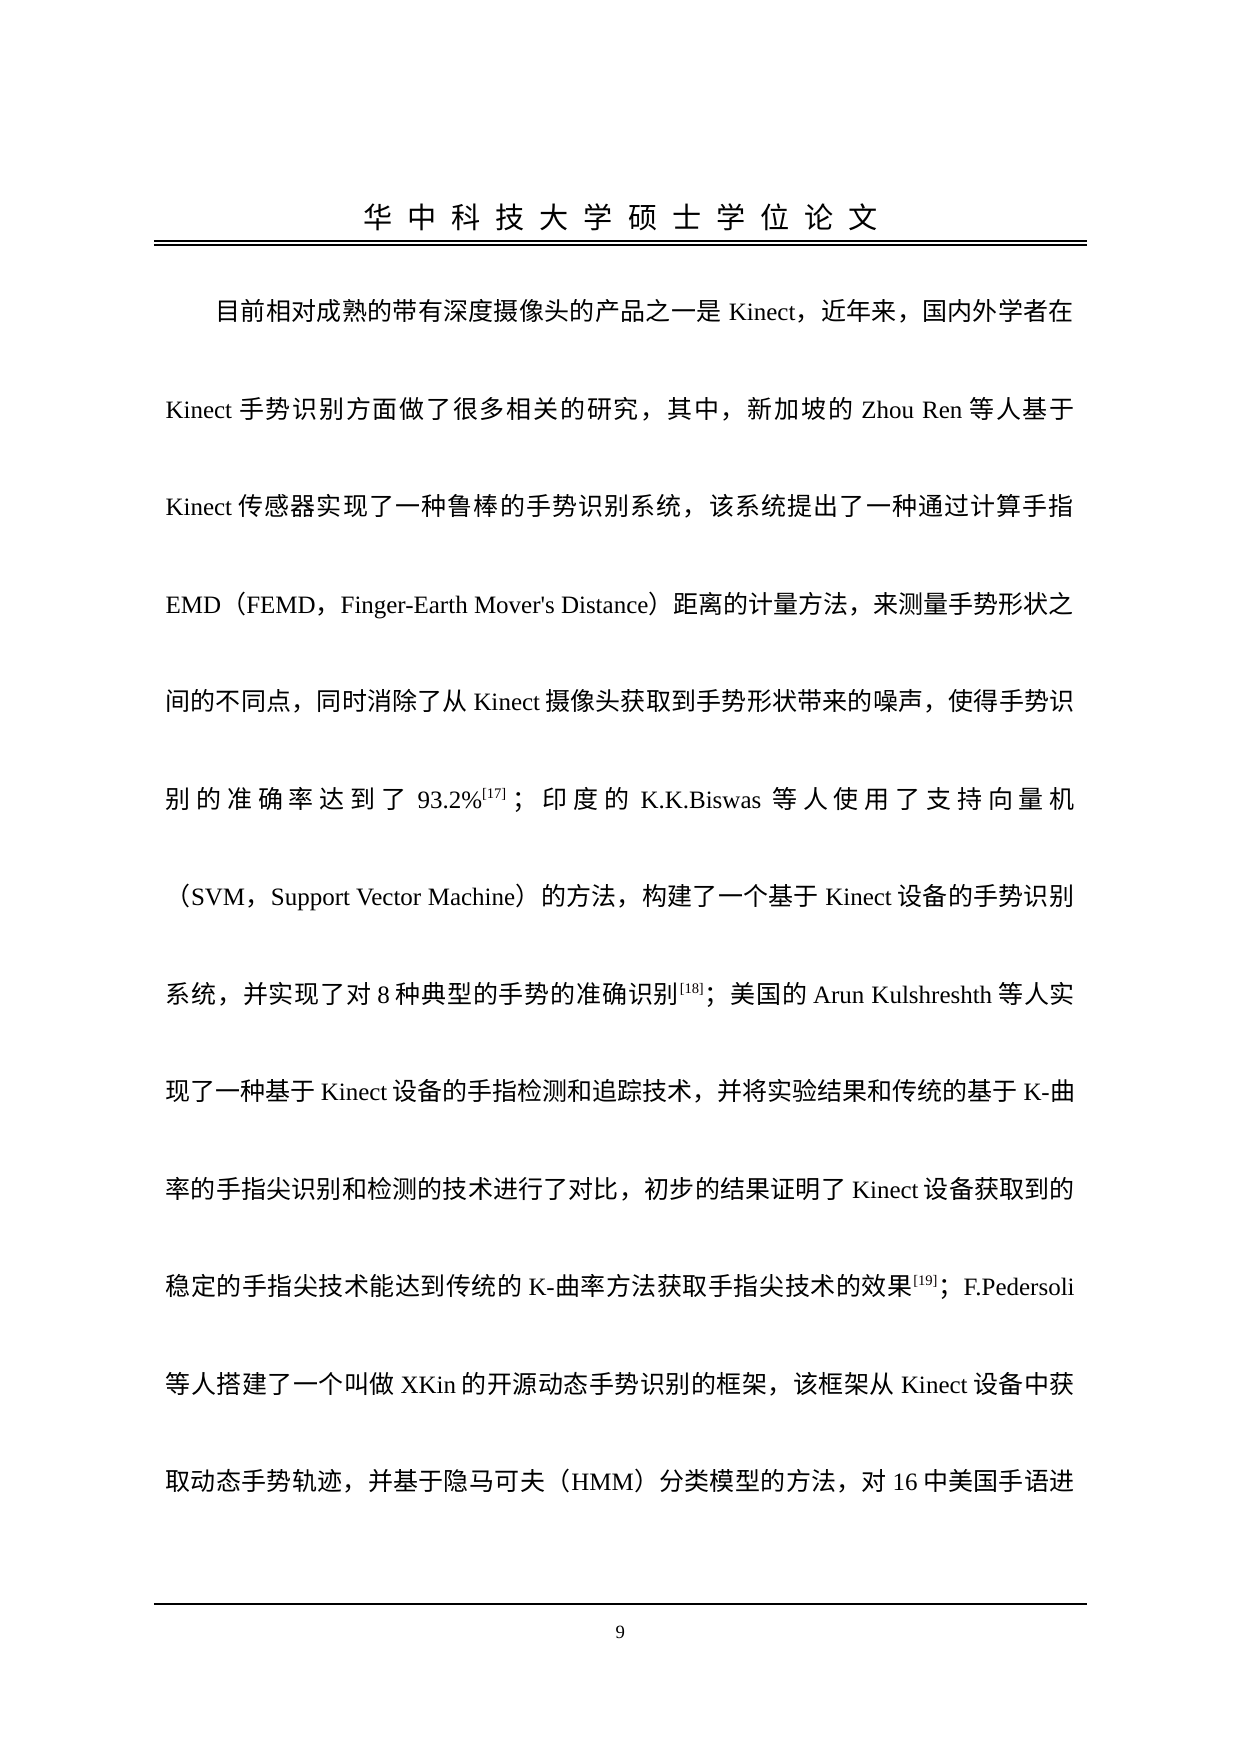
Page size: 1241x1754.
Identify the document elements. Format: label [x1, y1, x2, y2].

text [165, 277, 1075, 1512]
